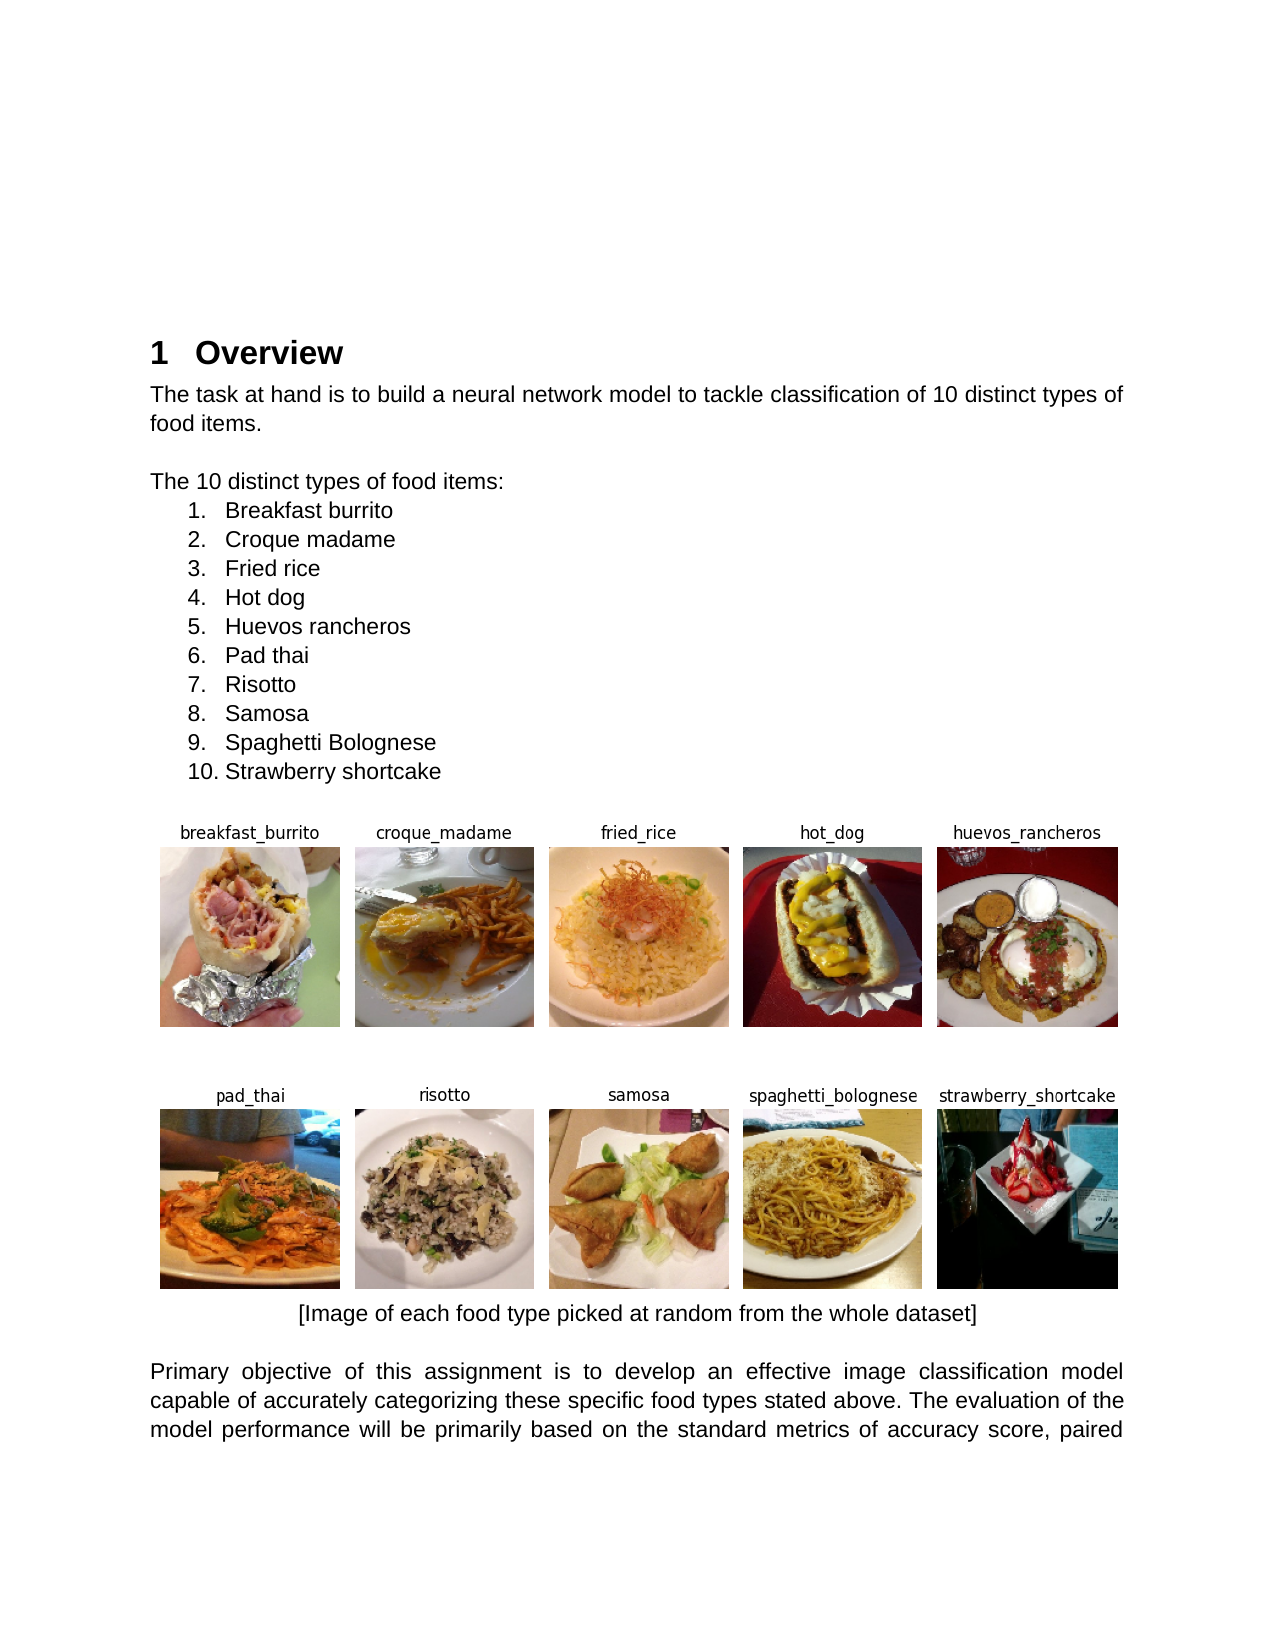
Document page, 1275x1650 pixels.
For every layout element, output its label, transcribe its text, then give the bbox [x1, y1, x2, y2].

list Strawberry shortcake [187, 758, 1125, 784]
list Fried rice [187, 555, 1125, 581]
list Risotto [187, 671, 1125, 697]
text The task at hand is to build a neural network model to tackle classification of 10 distinct types of food items. [150, 381, 1125, 437]
list Spaghetti Bolognese [187, 729, 1125, 755]
list Croque madame [187, 526, 1125, 552]
list Samosa [187, 700, 1125, 726]
list Pad thai [187, 642, 1125, 668]
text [150, 1358, 1125, 1442]
list Breakfast burrito [187, 497, 1125, 523]
text The 10 distinct types of food items: [150, 468, 1125, 494]
list Huevos rancheros [187, 613, 1125, 639]
picture [150, 815, 1125, 1298]
list Hot dog [187, 584, 1125, 610]
text [Image of each food type picked at random from the whole dataset] [150, 1300, 1125, 1326]
subtitle Overview [150, 333, 1125, 371]
